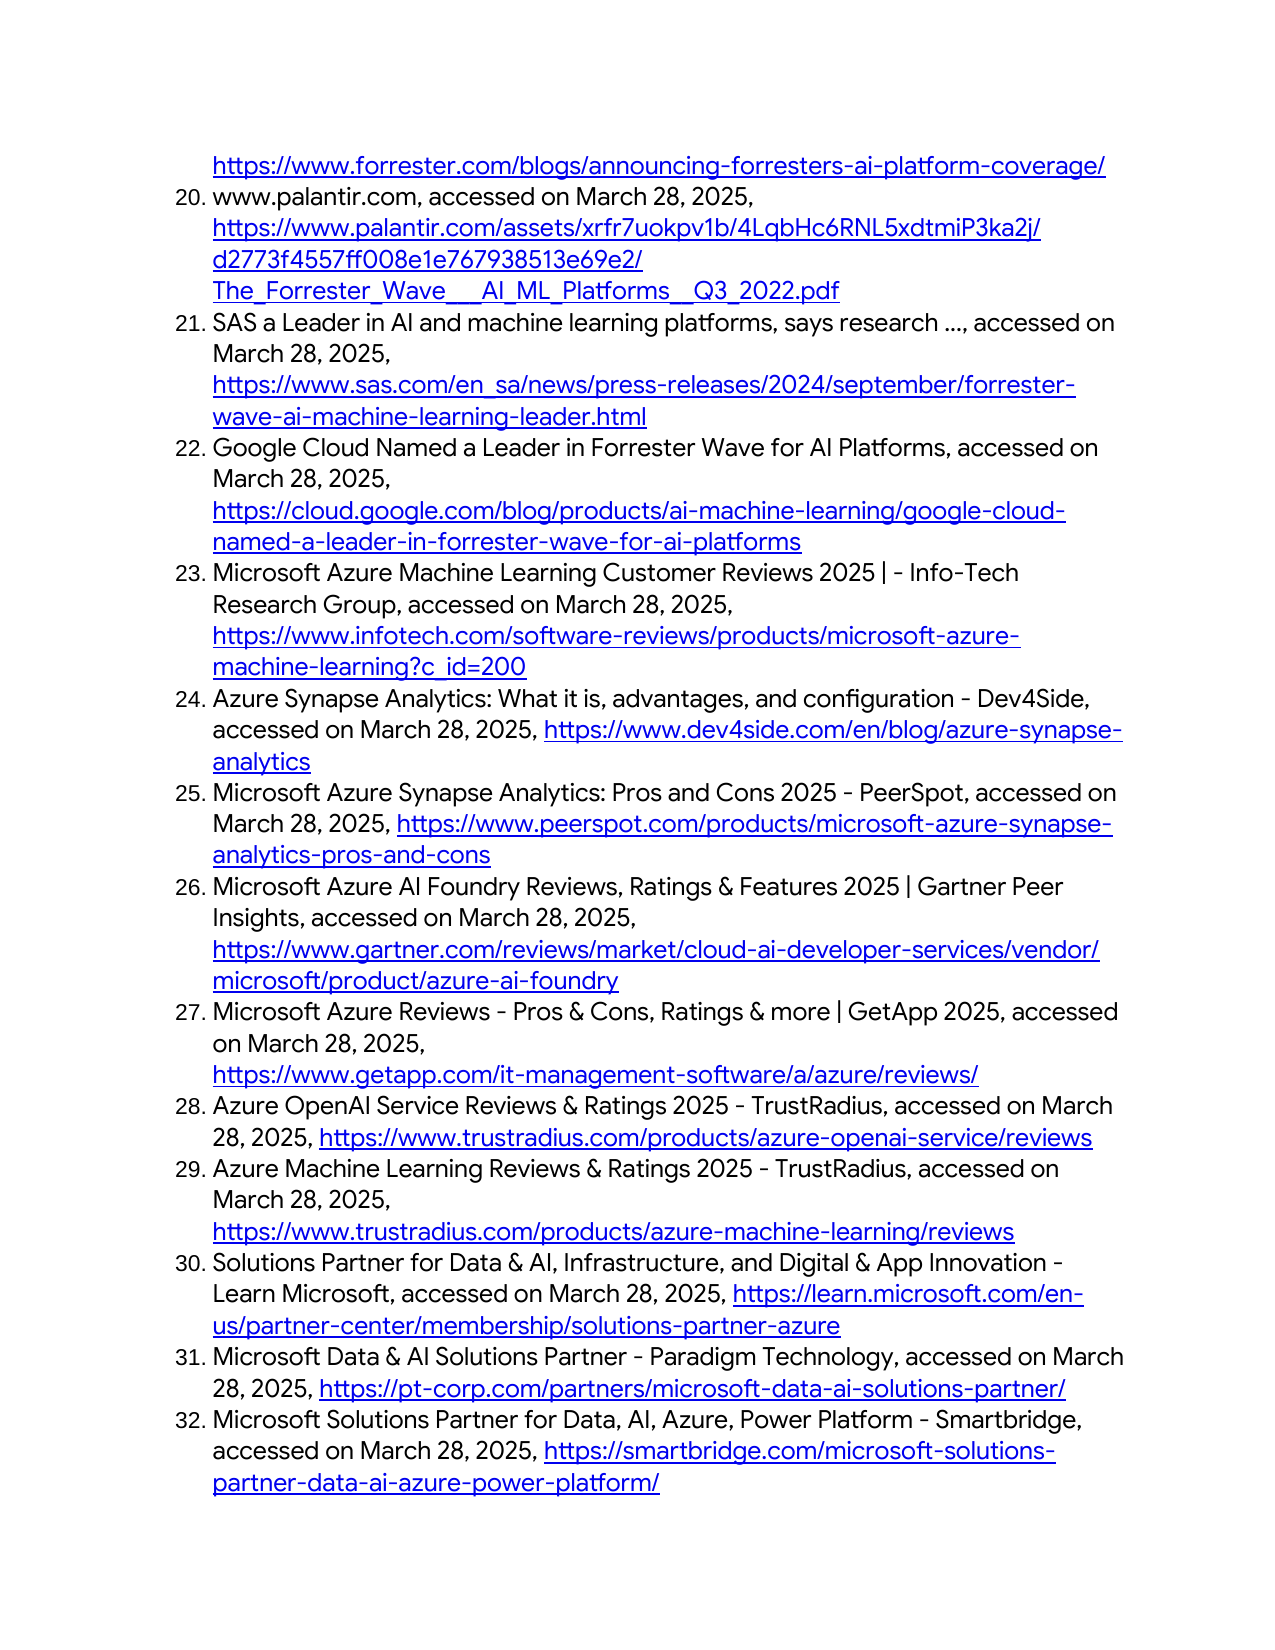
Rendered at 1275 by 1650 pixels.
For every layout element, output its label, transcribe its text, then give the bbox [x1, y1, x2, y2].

list Microsoft Data & AI Solutions Partner - Paradigm Technology, accessed on March 28, 2025, https://pt-corp.com/partners/microsoft-data-ai-solutions-partner/ [175, 1341, 1125, 1404]
list Google Cloud Named a Leader in Forrester Wave for AI Platforms, accessed on March 28, 2025, https://cloud.google.com/blog/products/ai-machine-learning/google-cloud-named-a-leader-in-forrester-wave-for-ai-platforms [175, 432, 1125, 558]
list SAS a Leader in AI and machine learning platforms, says research ..., accessed on March 28, 2025, https://www.sas.com/en_sa/news/press-releases/2024/september/forrester-wave-ai-machine-learning-leader.html [175, 307, 1125, 432]
list Microsoft Solutions Partner for Data, AI, Azure, Power Platform - Smartbridge, accessed on March 28, 2025, https://smartbridge.com/microsoft-solutions-partner-data-ai-azure-power-platform/ [175, 1404, 1125, 1498]
list Azure Synapse Analytics: What it is, advantages, and configuration - Dev4Side, accessed on March 28, 2025, https://www.dev4side.com/en/blog/azure-synapse-analytics [175, 683, 1125, 777]
list Solutions Partner for Data & AI, Infrastructure, and Digital & App Innovation - Learn Microsoft, accessed on March 28, 2025, https://learn.microsoft.com/en-us/partner-center/membership/solutions-partner-azure [175, 1247, 1125, 1341]
list Microsoft Azure Synapse Analytics: Pros and Cons 2025 - PeerSpot, accessed on March 28, 2025, https://www.peerspot.com/products/microsoft-azure-synapse-analytics-pros-and-cons [175, 777, 1125, 871]
list Azure OpenAI Service Reviews & Ratings 2025 - TrustRadius, accessed on March 28, 2025, https://www.trustradius.com/products/azure-openai-service/reviews [175, 1091, 1125, 1153]
list Microsoft Azure AI Foundry Reviews, Ratings & Features 2025 | Gartner Peer Insights, accessed on March 28, 2025, https://www.gartner.com/reviews/market/cloud-ai-developer-services/vendor/microsoft/product/azure-ai-foundry [175, 871, 1125, 997]
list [175, 150, 1125, 181]
list Azure Machine Learning Reviews & Ratings 2025 - TrustRadius, accessed on March 28, 2025, https://www.trustradius.com/products/azure-machine-learning/reviews [175, 1153, 1125, 1247]
list Microsoft Azure Reviews - Pros & Cons, Ratings & more | GetApp 2025, accessed on March 28, 2025, https://www.getapp.com/it-management-software/a/azure/reviews/ [175, 997, 1125, 1091]
list www.palantir.com, accessed on March 28, 2025, https://www.palantir.com/assets/xrfr7uokpv1b/4LqbHc6RNL5xdtmiP3ka2j/d2773f4557ff008e1e767938513e69e2/The_Forrester_Wave___AI_ML_Platforms__Q3_2022.pdf [175, 181, 1125, 307]
list Microsoft Azure Machine Learning Customer Reviews 2025 | - Info-Tech Research Group, accessed on March 28, 2025, https://www.infotech.com/software-reviews/products/microsoft-azure-machine-learning?c_id=200 [175, 558, 1125, 683]
